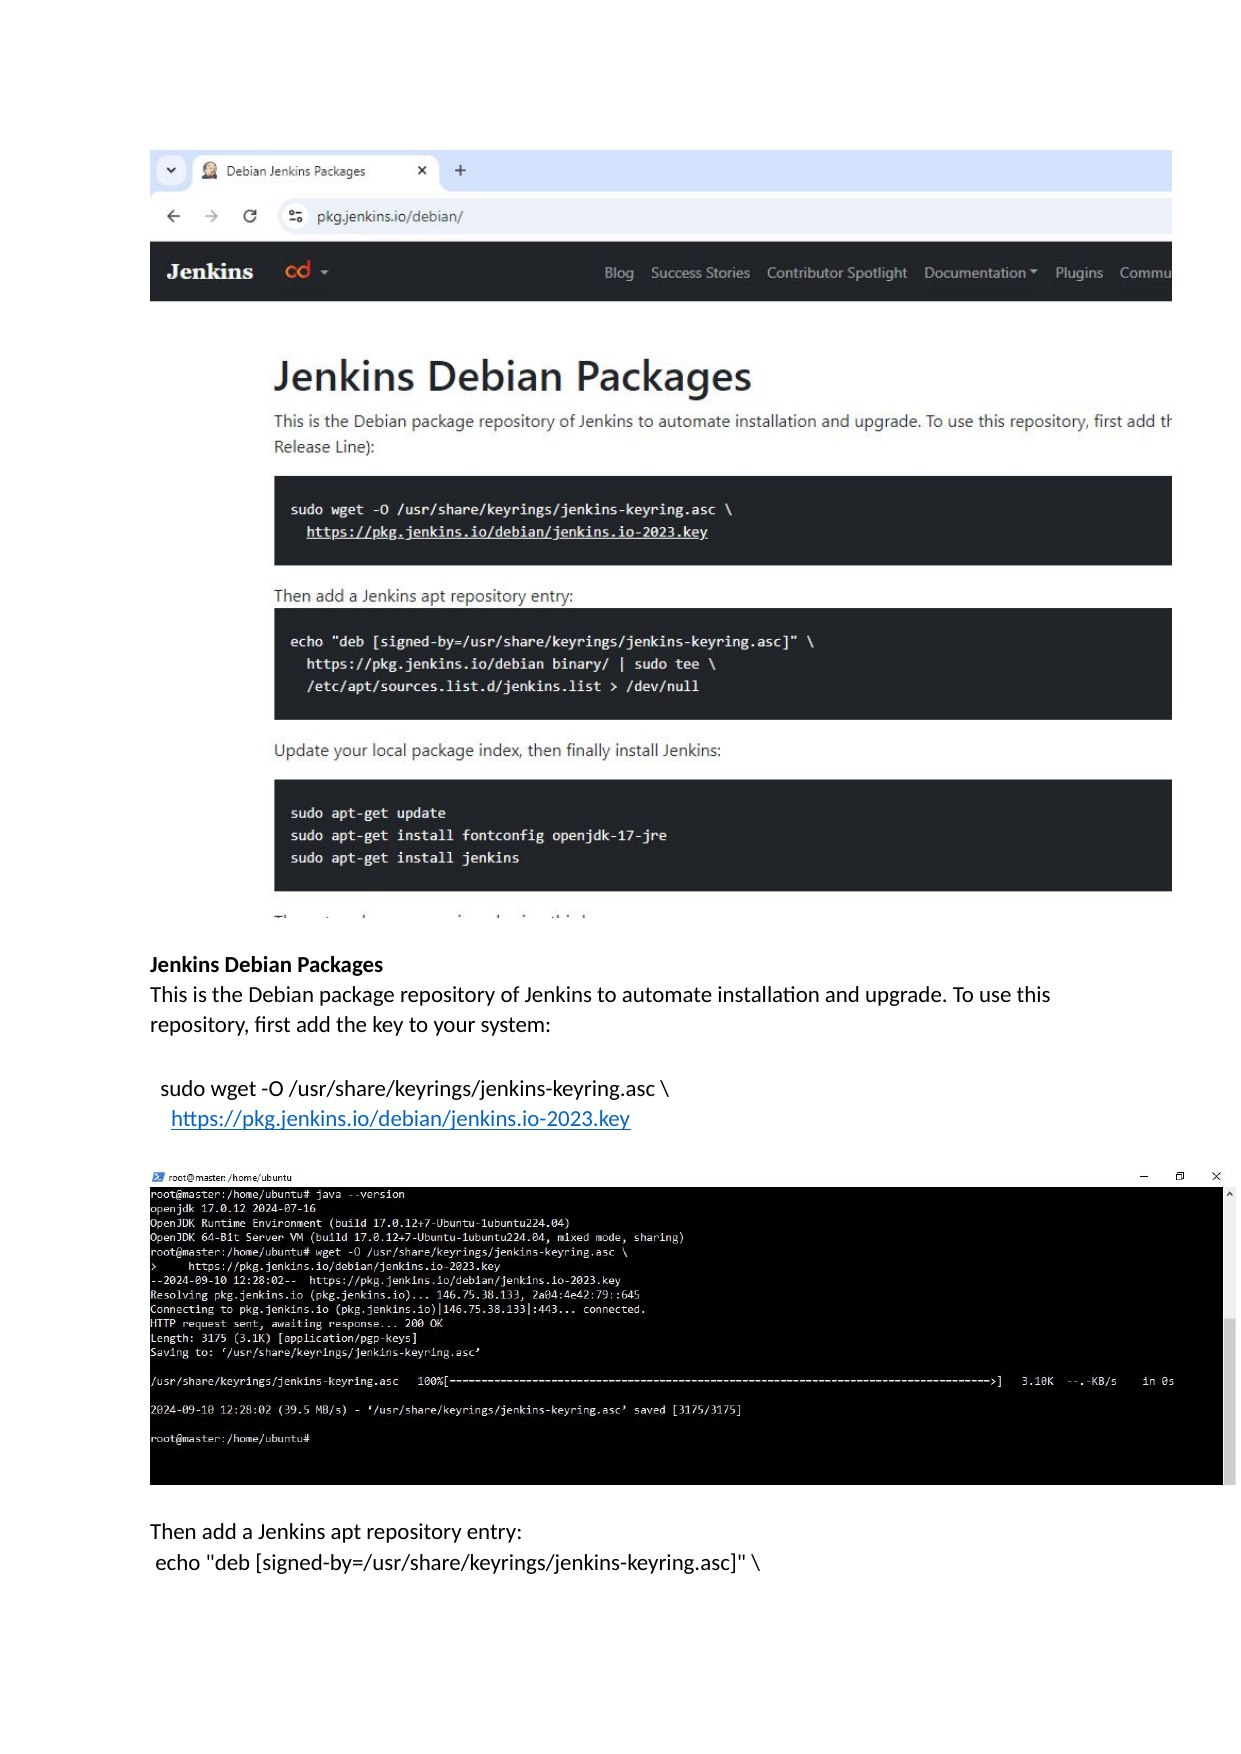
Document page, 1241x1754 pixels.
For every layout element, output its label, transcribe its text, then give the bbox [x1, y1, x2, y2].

text https://pkg.jenkins.io/debian/jenkins.io-2023.key [150, 1104, 1090, 1133]
text This is the Debian package repository of Jenkins to automate installation and upgrade. To use this repository, first add the key to your system: [150, 980, 1090, 1038]
picture [150, 150, 1172, 918]
text Then add a Jenkins apt repository entry: [150, 1517, 1090, 1545]
text echo "deb [signed-by=/usr/share/keyrings/jenkins-keyring.asc]" \ [150, 1548, 1090, 1576]
picture [150, 1168, 1236, 1485]
text Jenkins Debian Packages [150, 950, 1090, 978]
text sudo wget -O /usr/share/keyrings/jenkins-keyring.asc \ [150, 1074, 1090, 1102]
